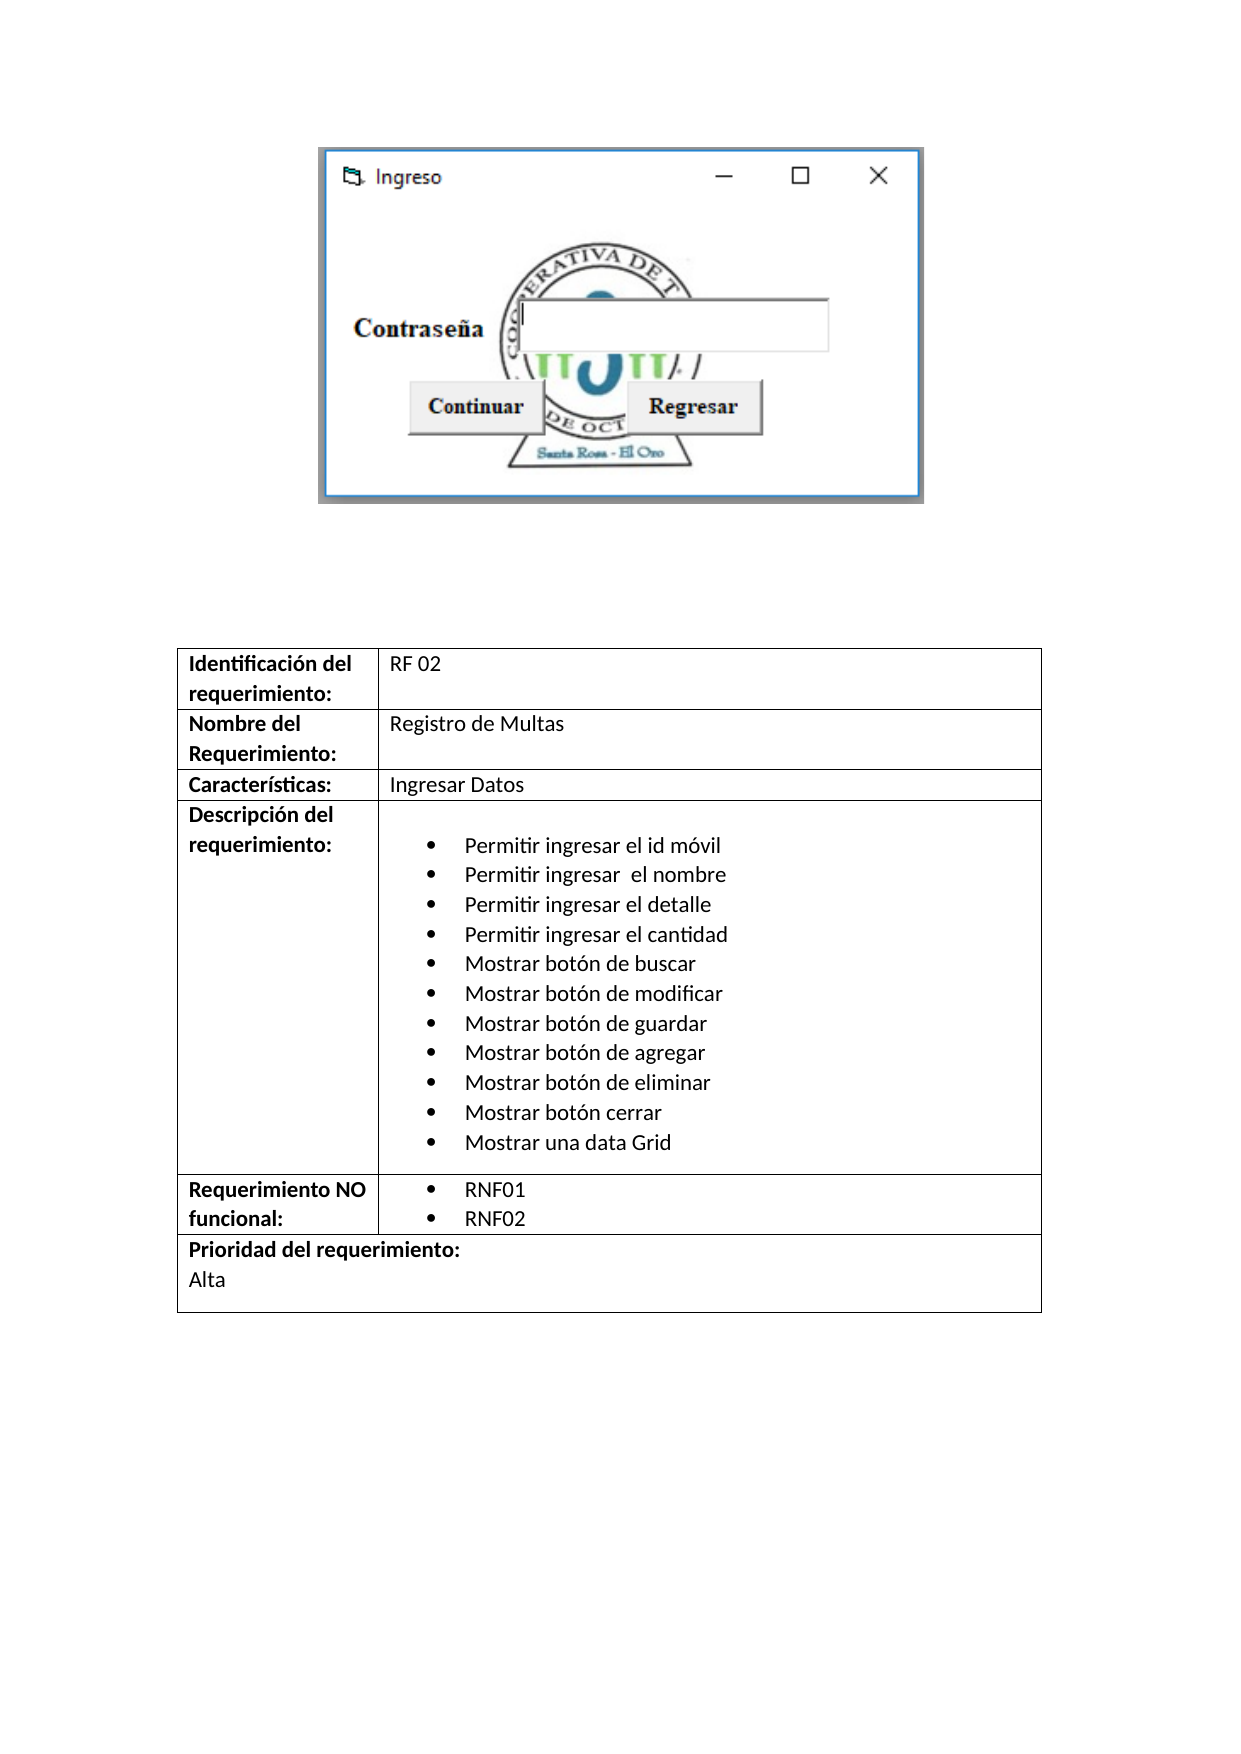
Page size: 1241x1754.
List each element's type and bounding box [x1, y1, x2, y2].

picture [318, 147, 925, 504]
table_header [177, 148, 1065, 1356]
